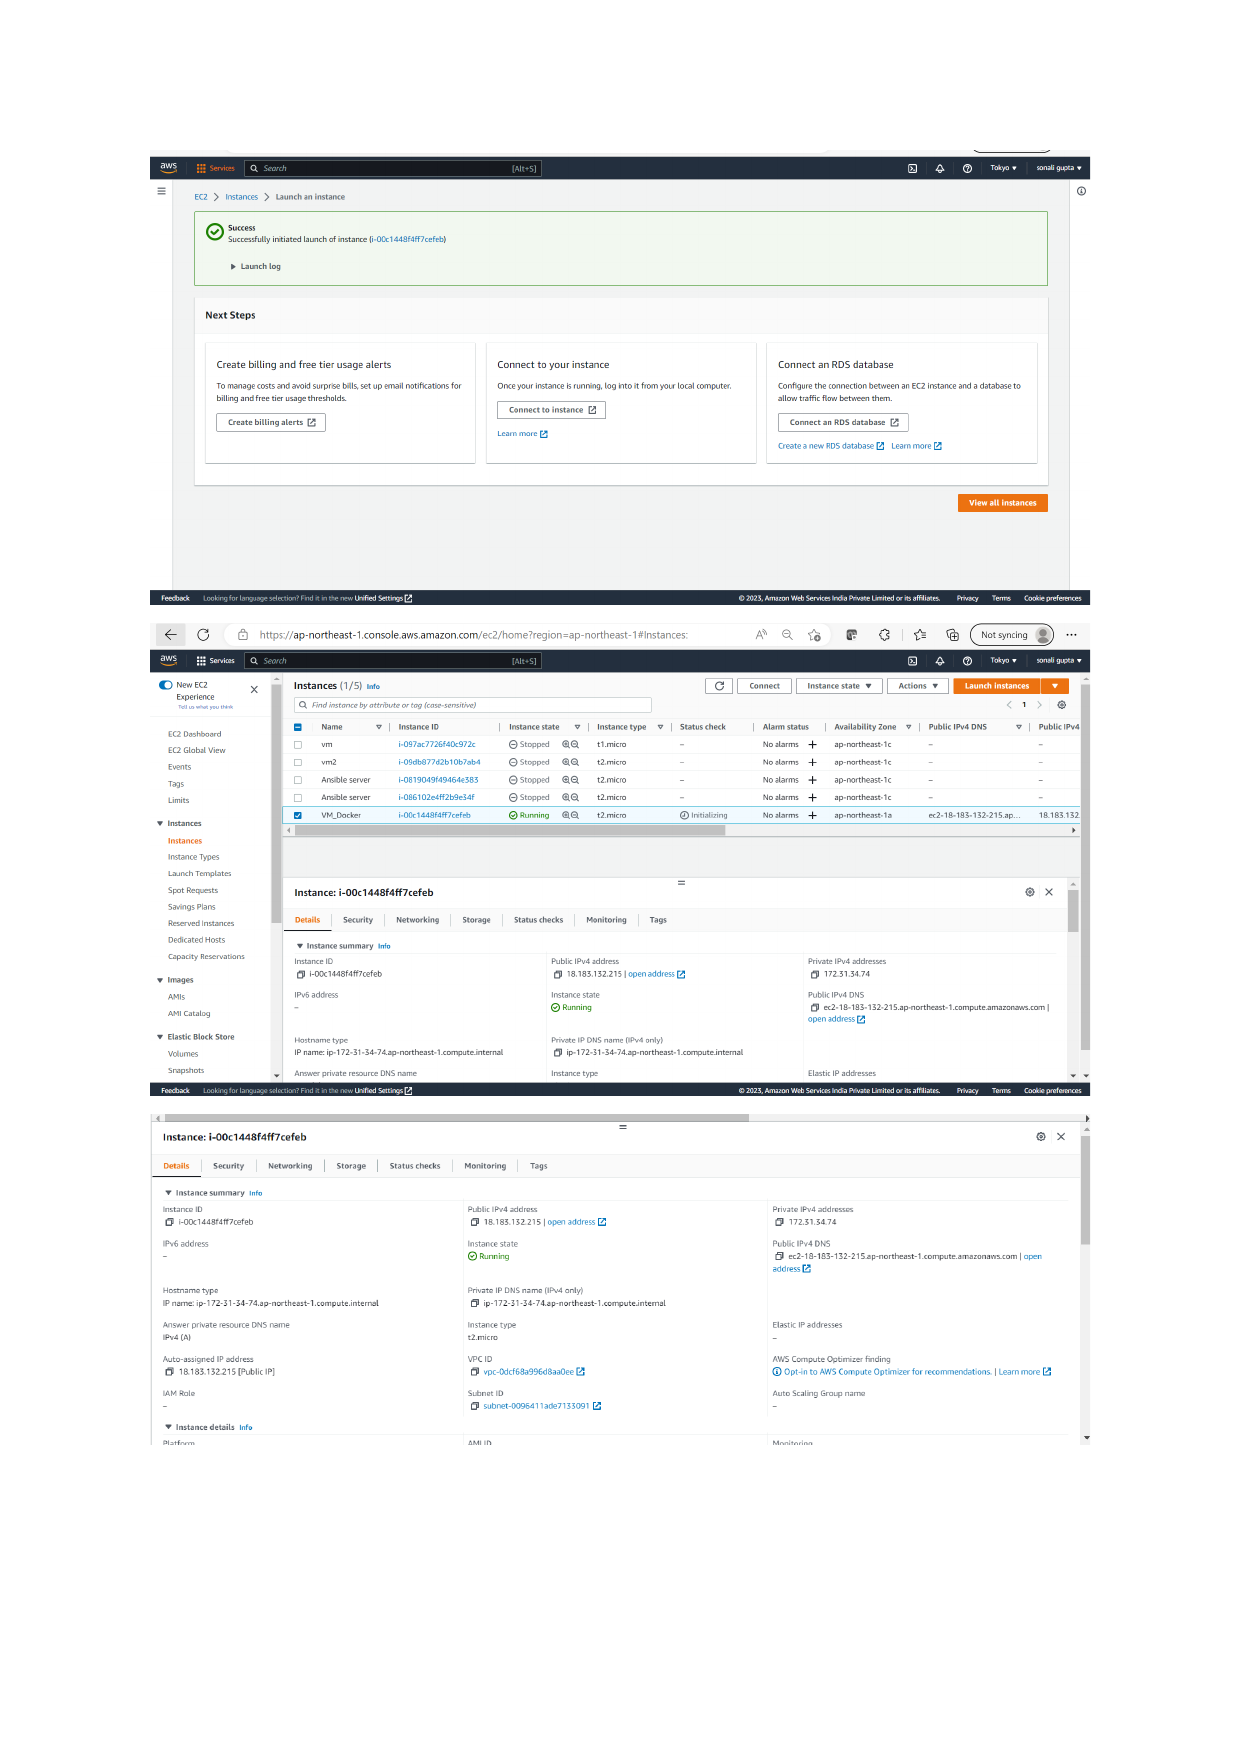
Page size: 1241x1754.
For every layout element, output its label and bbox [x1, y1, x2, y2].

picture [150, 150, 1091, 605]
picture [150, 1114, 1091, 1445]
picture [150, 623, 1091, 1096]
